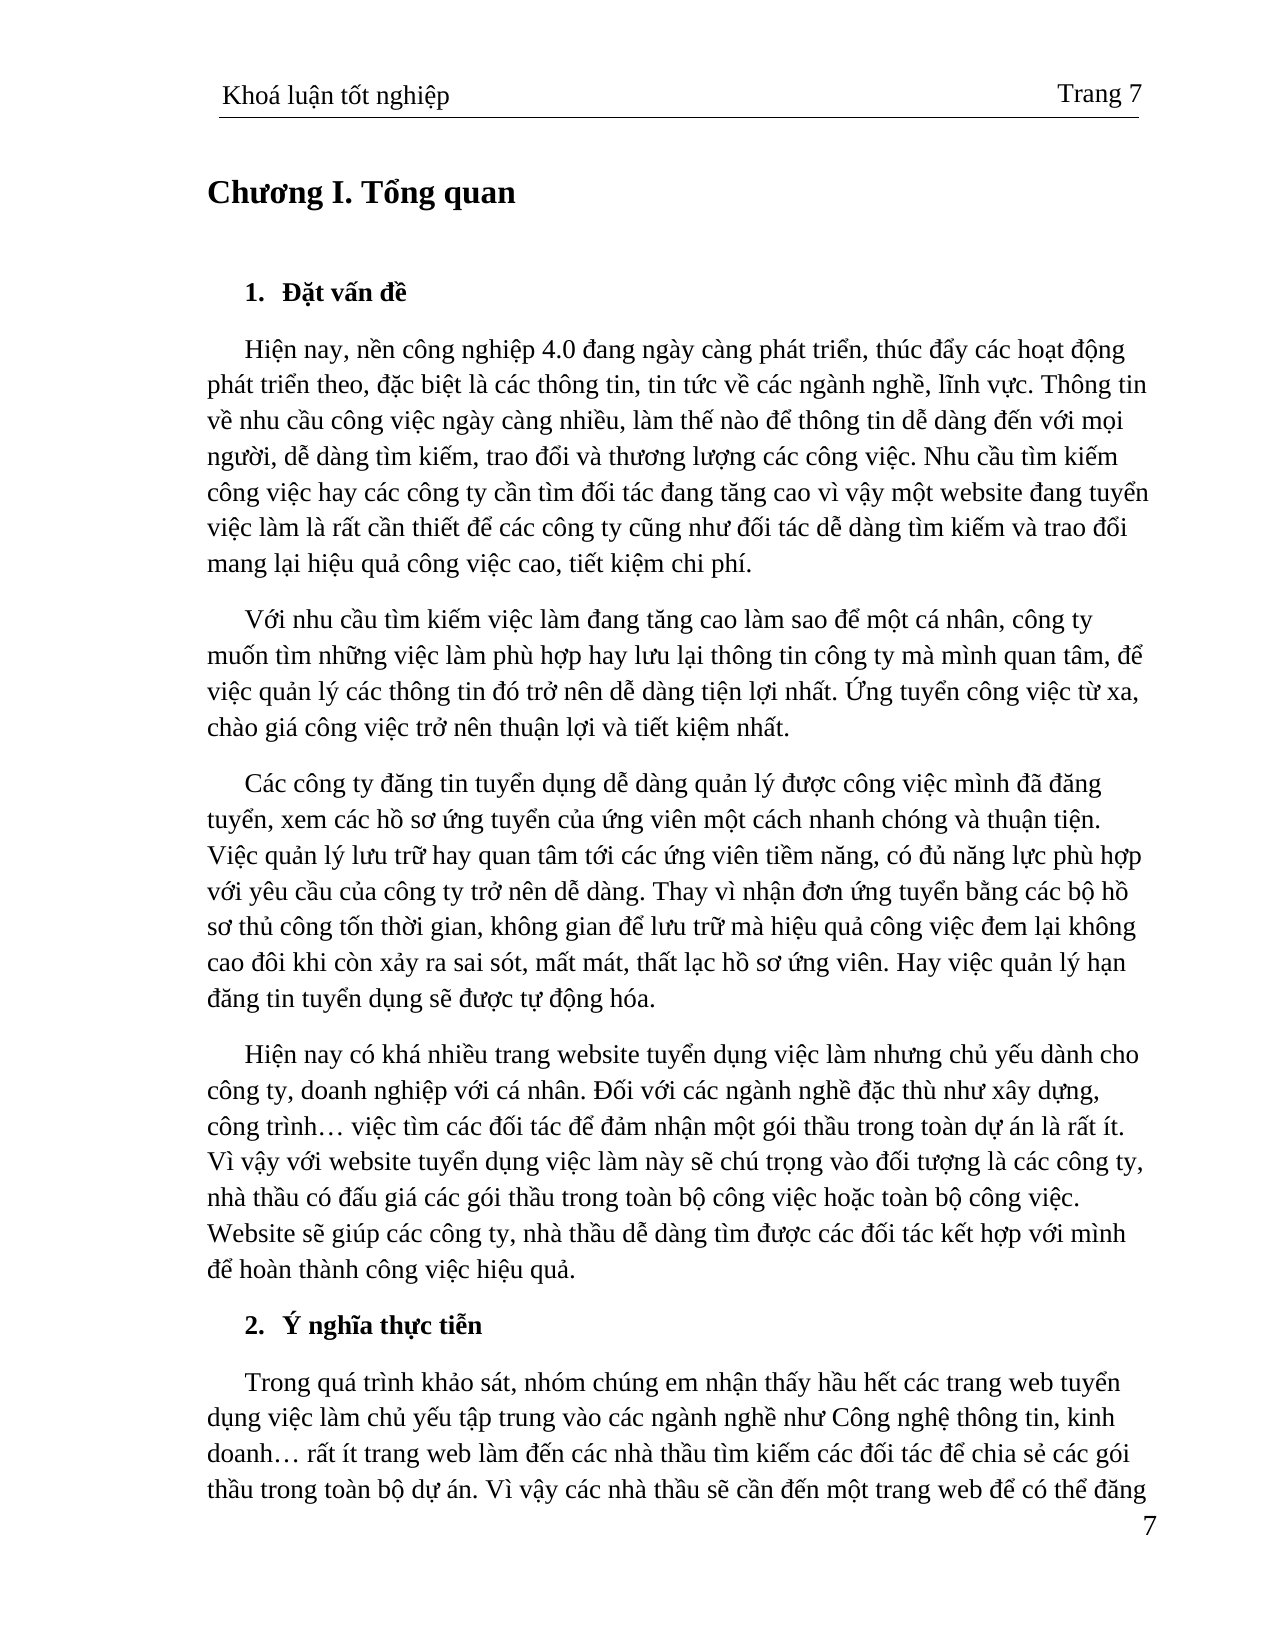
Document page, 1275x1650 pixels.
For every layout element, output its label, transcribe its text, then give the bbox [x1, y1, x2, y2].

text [207, 1366, 1157, 1504]
list Đặt vấn đề [244, 276, 1157, 307]
text Các công ty đăng tin tuyển dụng dễ dàng quản lý được công việc mình đã đăng tuyển, xem các hồ sơ ứng tuyển của ứng viên một cách nhanh chóng và thuận tiện. Việc quản lý lưu trữ hay quan tâm tới các ứng viên tiềm năng, có đủ năng lực phù hợp với yêu cầu của công ty trở nên dễ dàng. Thay vì nhận đơn ứng tuyển bằng các bộ hồ sơ thủ công tốn thời gian, không gian để lưu trữ mà hiệu quả công việc đem lại không cao đôi khi còn xảy ra sai sót, mất mát, thất lạc hồ sơ ứng viên. Hay việc quản lý hạn đăng tin tuyển dụng sẽ được tự động hóa. [207, 767, 1157, 1013]
text Hiện nay, nền công nghiệp 4.0 đang ngày càng phát triển, thúc đẩy các hoạt động phát triển theo, đặc biệt là các thông tin, tin tức về các ngành nghề, lĩnh vực. Thông tin về nhu cầu công việc ngày càng nhiều, làm thế nào để thông tin dễ dàng đến với mọi người, dễ dàng tìm kiếm, trao đổi và thương lượng các công việc. Nhu cầu tìm kiếm công việc hay các công ty cần tìm đối tác đang tăng cao vì vậy một website đang tuyển việc làm là rất cần thiết để các công ty cũng như đối tác dễ dàng tìm kiếm và trao đổi mang lại hiệu quả công việc cao, tiết kiệm chi phí. [207, 333, 1157, 578]
subtitle Chương I. Tổng quan [207, 173, 1157, 211]
list Ý nghĩa thực tiễn [244, 1309, 1157, 1340]
text Hiện nay có khá nhiều trang website tuyển dụng việc làm nhưng chủ yếu dành cho công ty, doanh nghiệp với cá nhân. Đối với các ngành nghề đặc thù như xây dựng, công trình… việc tìm các đối tác để đảm nhận một gói thầu trong toàn dự án là rất ít. Vì vậy với website tuyển dụng việc làm này sẽ chú trọng vào đối tượng là các công ty, nhà thầu có đấu giá các gói thầu trong toàn bộ công việc hoặc toàn bộ công việc. Website sẽ giúp các công ty, nhà thầu dễ dàng tìm được các đối tác kết hợp với mình để hoàn thành công việc hiệu quả. [207, 1038, 1157, 1284]
text Với nhu cầu tìm kiếm việc làm đang tăng cao làm sao để một cá nhân, công ty muốn tìm những việc làm phù hợp hay lưu lại thông tin công ty mà mình quan tâm, để việc quản lý các thông tin đó trở nên dễ dàng tiện lợi nhất. Ứng tuyển công việc từ xa, chào giá công việc trở nên thuận lợi và tiết kiệm nhất. [207, 604, 1157, 742]
